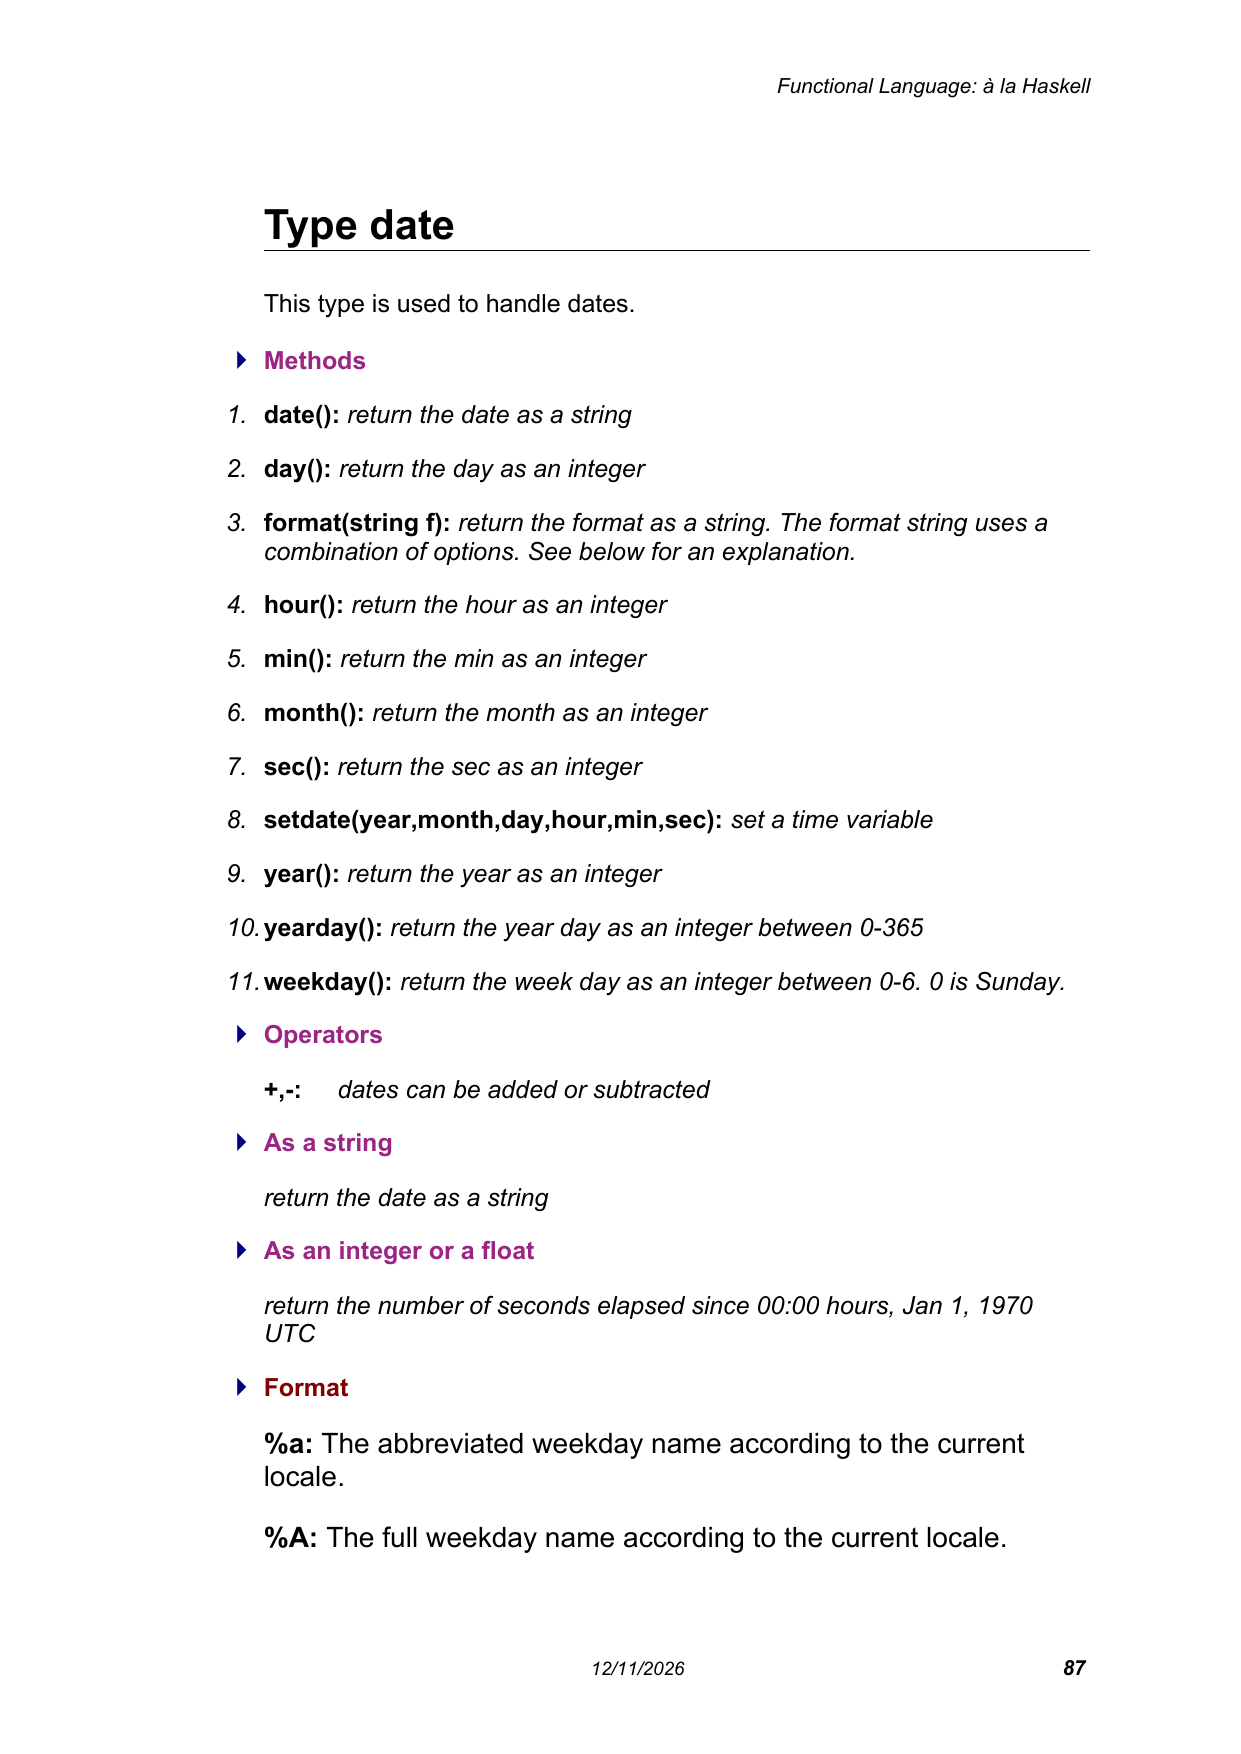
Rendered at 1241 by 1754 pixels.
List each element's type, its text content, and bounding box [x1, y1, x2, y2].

text %a: The abbreviated weekday name according to the current locale. [263, 1427, 1090, 1492]
text This type is used to handle dates. [263, 288, 1090, 317]
list month(): return the month as an integer [226, 698, 1090, 727]
list year(): return the year as an integer [226, 859, 1090, 888]
subtitle As an integer or a float [226, 1236, 1090, 1266]
subtitle Methods [226, 346, 1090, 375]
list date(): return the date as a string [226, 400, 1090, 429]
list format(string f): return the format as a string. The format string uses a combination of options. See below for an explanation. [226, 508, 1090, 565]
list yearday(): return the year day as an integer between 0-365 [226, 913, 1090, 942]
text %A: The full weekday name according to the current locale. [263, 1521, 1090, 1554]
subtitle Format [226, 1373, 1090, 1402]
subtitle Operators [226, 1020, 1090, 1049]
text return the date as a string [263, 1183, 1090, 1211]
subtitle As a string [226, 1128, 1090, 1158]
subtitle Type date [263, 200, 1090, 251]
list sec(): return the sec as an integer [226, 752, 1090, 780]
list min(): return the min as an integer [226, 644, 1090, 673]
text +,-: dates can be added or subtracted [263, 1074, 1090, 1103]
list hour(): return the hour as an integer [226, 590, 1090, 619]
list setdate(year,month,day,hour,min,sec): set a time variable [226, 805, 1090, 834]
text return the number of seconds elapsed since 00:00 hours, Jan 1, 1970 UTC [263, 1291, 1090, 1348]
list weekday(): return the week day as an integer between 0-6. 0 is Sunday. [226, 967, 1090, 995]
list day(): return the day as an integer [226, 454, 1090, 483]
